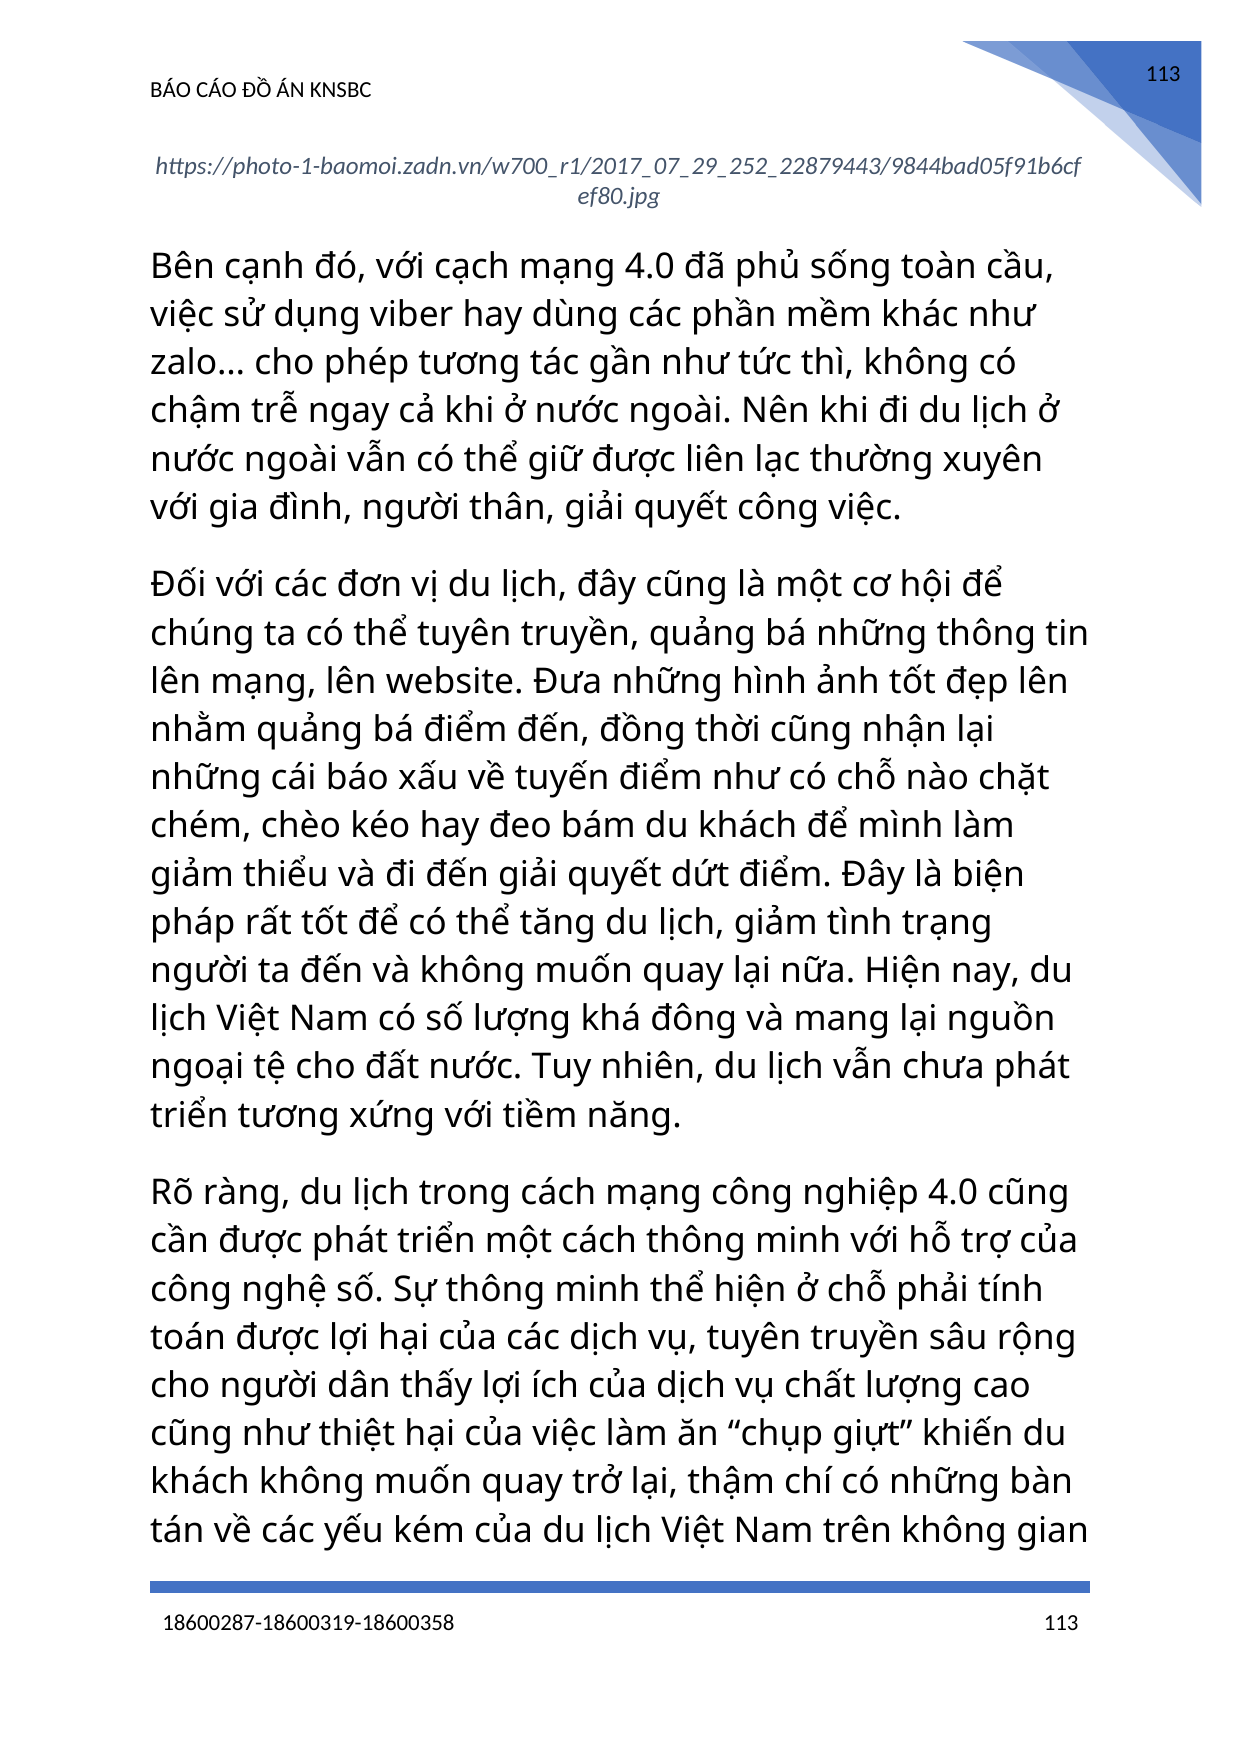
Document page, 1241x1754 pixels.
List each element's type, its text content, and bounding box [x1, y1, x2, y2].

picture [962, 41, 1202, 207]
text Bên cạnh đó, với cạch mạng 4.0 đã phủ sống toàn cầu, việc sử dụng viber hay dùng các phần mềm khác như zalo… cho phép tương tác gần như tức thì, không có chậm trễ ngay cả khi ở nước ngoài. Nên khi đi du lịch ở nước ngoài vẫn có thể giữ được liên lạc thường xuyên với gia đình, người thân, giải quyết công việc. [150, 240, 1090, 529]
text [150, 150, 1090, 211]
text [150, 1167, 1090, 1552]
text Đối với các đơn vị du lịch, đây cũng là một cơ hội để chúng ta có thể tuyên truyền, quảng bá những thông tin lên mạng, lên website. Đưa những hình ảnh tốt đẹp lên nhằm quảng bá điểm đến, đồng thời cũng nhận lại những cái báo xấu về tuyến điểm như có chỗ nào chặt chém, chèo kéo hay đeo bám du khách để mình làm giảm thiểu và đi đến giải quyết dứt điểm. Đây là biện pháp rất tốt để có thể tăng du lịch, giảm tình trạng người ta đến và không muốn quay lại nữa. Hiện nay, du lịch Việt Nam có số lượng khá đông và mang lại nguồn ngoại tệ cho đất nước. Tuy nhiên, du lịch vẫn chưa phát triển tương xứng với tiềm năng. [150, 559, 1090, 1137]
